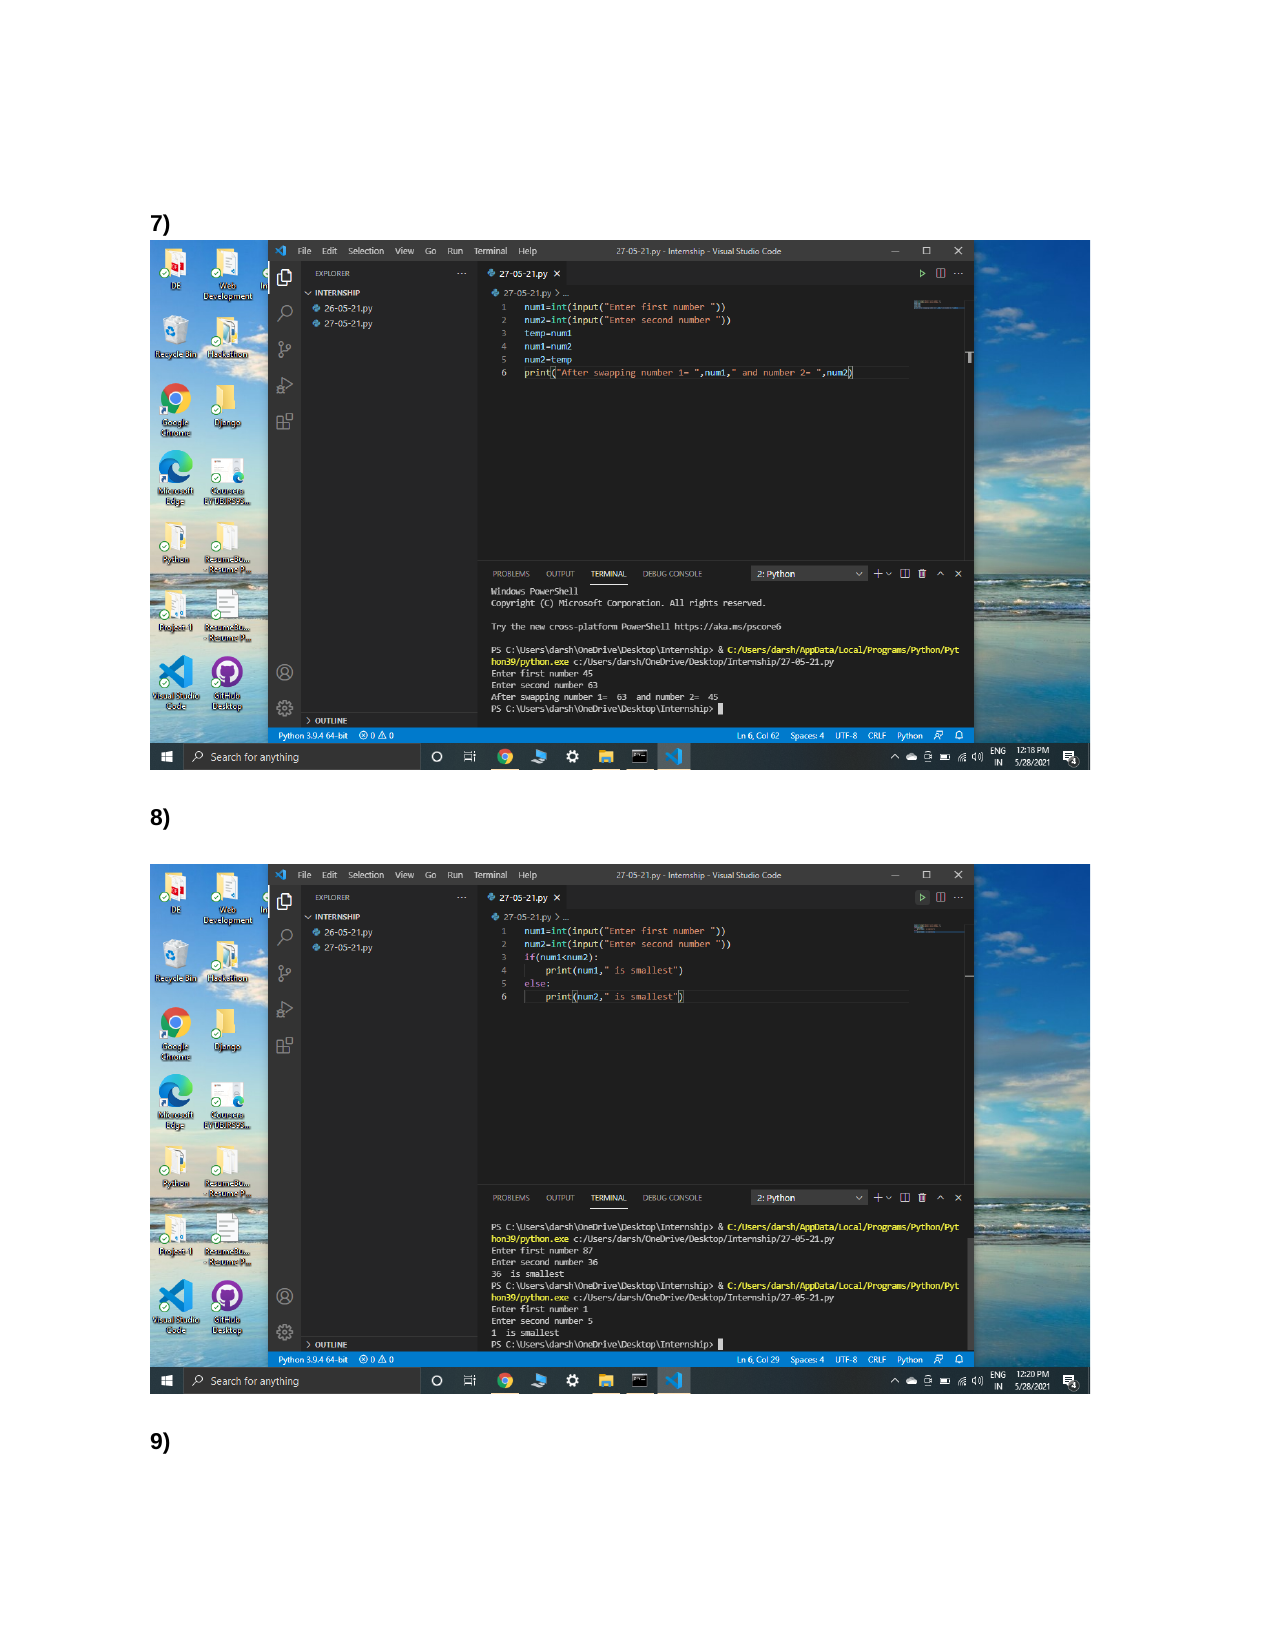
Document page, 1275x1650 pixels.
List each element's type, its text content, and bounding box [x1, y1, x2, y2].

text 7) [150, 210, 1125, 237]
text 9) [150, 1428, 1125, 1454]
text 8) [150, 804, 1125, 831]
picture [150, 864, 1091, 1394]
picture [150, 240, 1091, 770]
